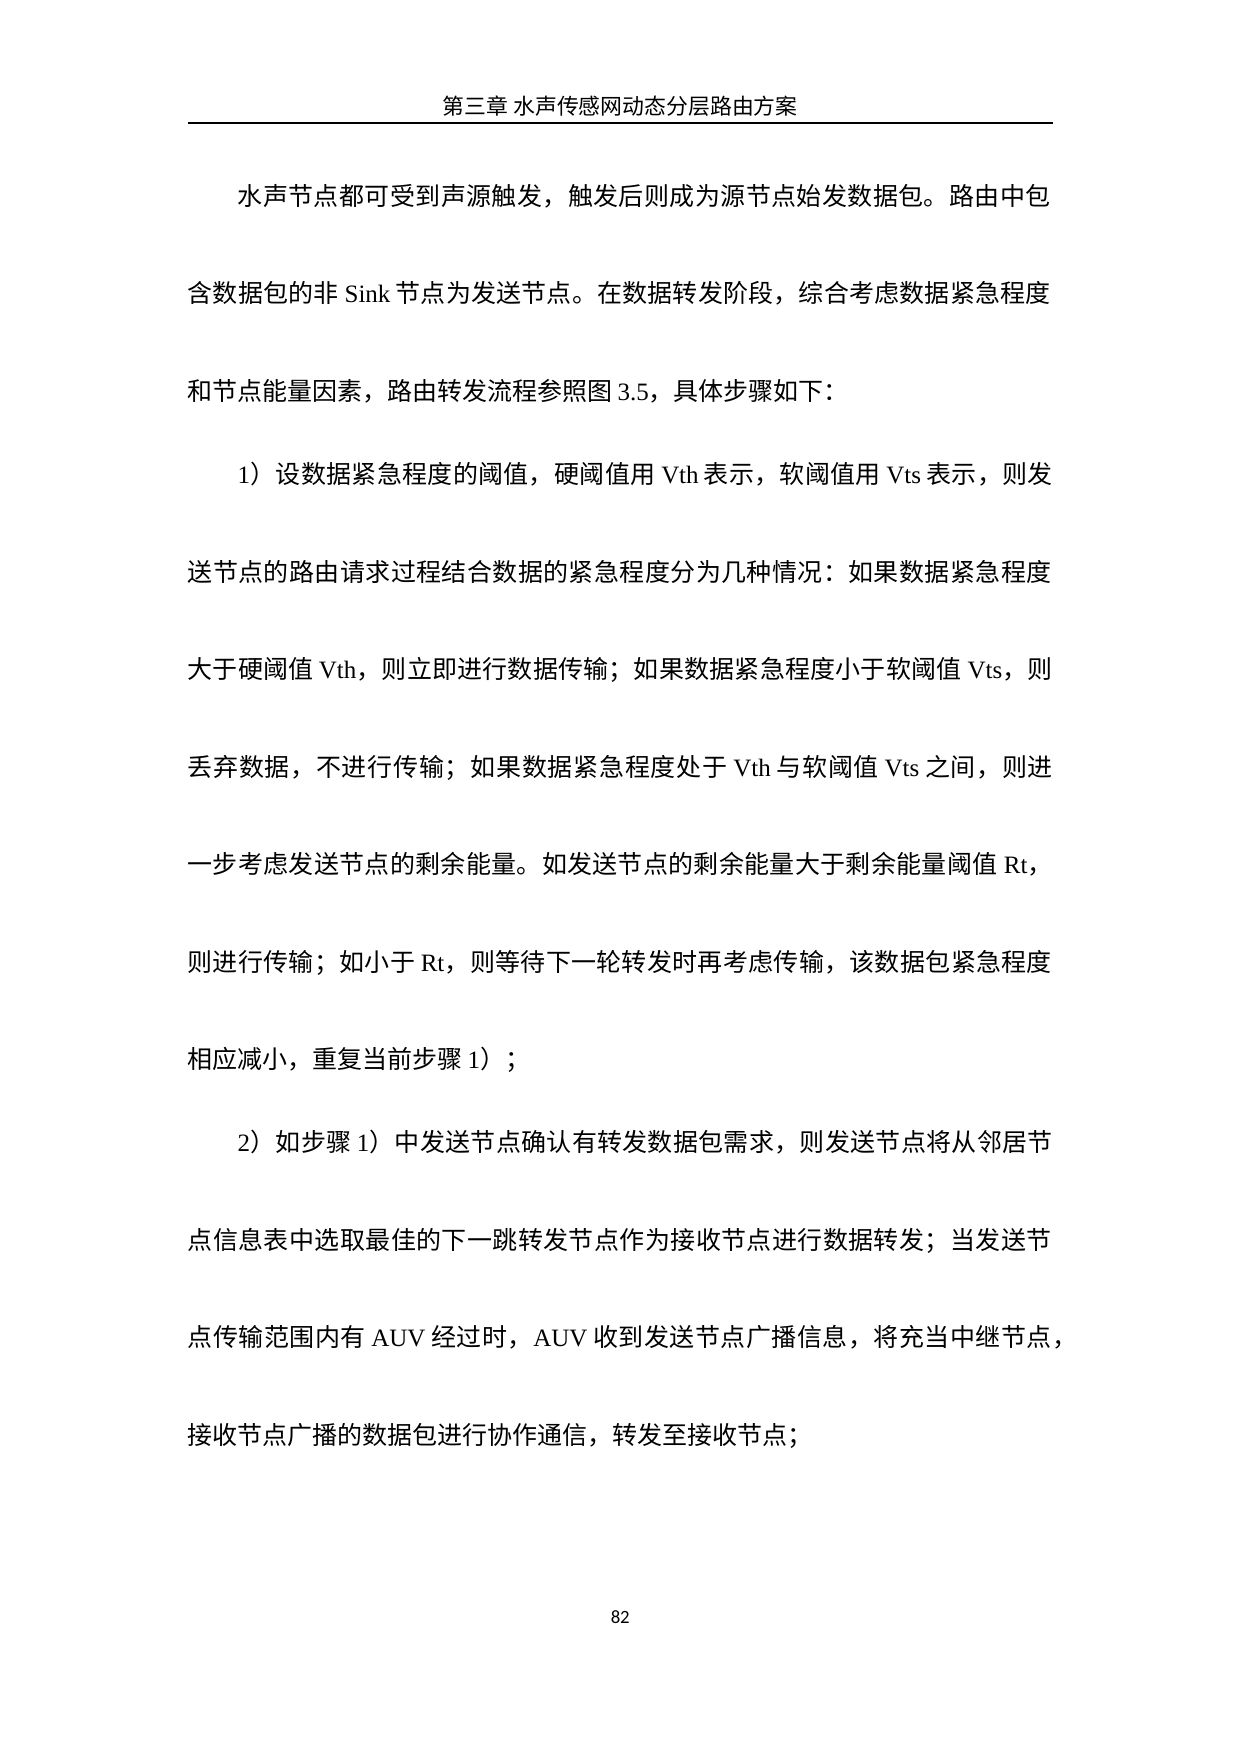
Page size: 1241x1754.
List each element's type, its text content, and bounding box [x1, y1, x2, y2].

text 水声节点都可受到声源触发，触发后则成为源节点始发数据包。路由中包含数据包的非Sink节点为发送节点。在数据转发阶段，综合考虑数据紧急程度和节点能量因素，路由转发流程参照图3.5，具体步骤如下： [187, 162, 1053, 422]
text 1）设数据紧急程度的阈值，硬阈值用Vth表示，软阈值用Vts表示，则发送节点的路由请求过程结合数据的紧急程度分为几种情况：如果数据紧急程度大于硬阈值Vth，则立即进行数据传输；如果数据紧急程度小于软阈值Vts，则丢弃数据，不进行传输；如果数据紧急程度处于Vth与软阈值Vts之间，则进一步考虑发送节点的剩余能量。如发送节点的剩余能量大于剩余能量阈值Rt，则进行传输；如小于Rt，则等待下一轮转发时再考虑传输，该数据包紧急程度相应减小，重复当前步骤1）； [187, 440, 1053, 1090]
text 2）如步骤1）中发送节点确认有转发数据包需求，则发送节点将从邻居节点信息表中选取最佳的下一跳转发节点作为接收节点进行数据转发；当发送节点传输范围内有AUV经过时，AUV收到发送节点广播信息，将充当中继节点，接收节点广播的数据包进行协作通信，转发至接收节点； [187, 1108, 1053, 1466]
